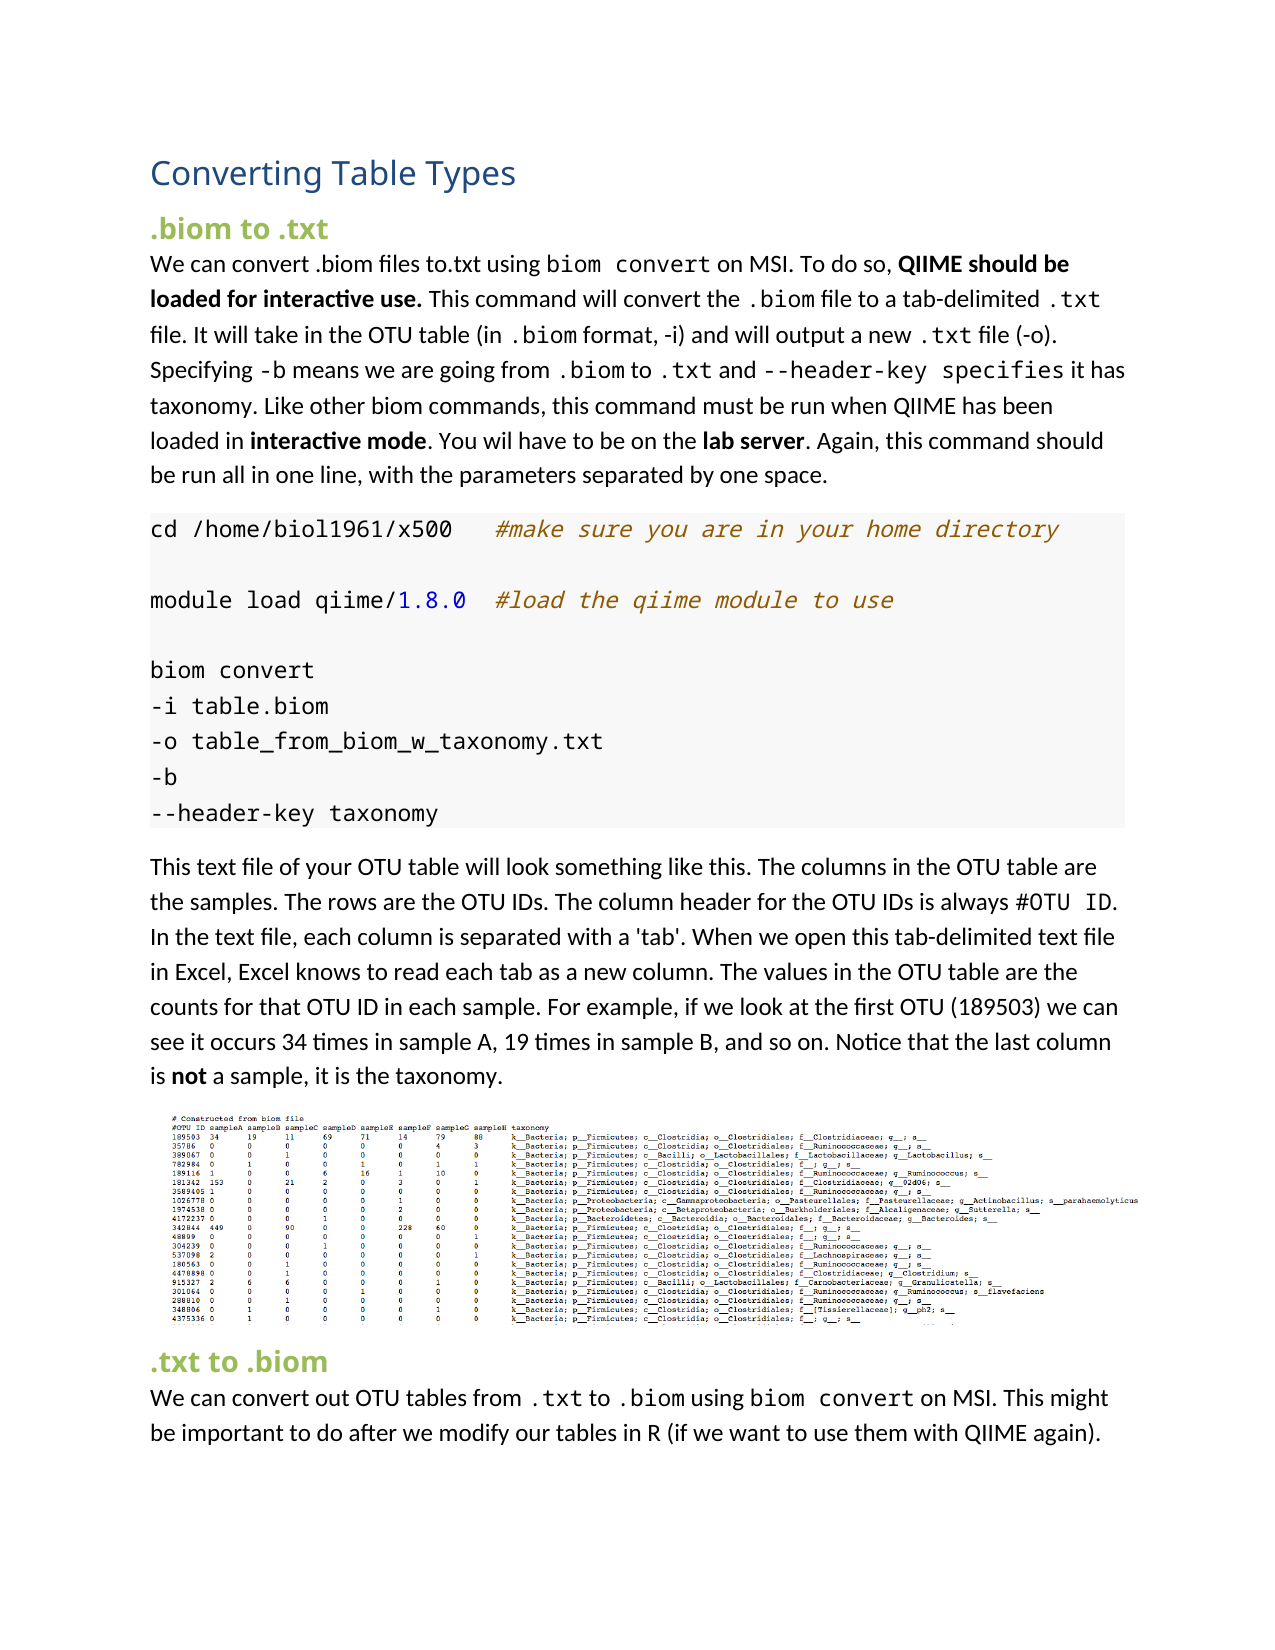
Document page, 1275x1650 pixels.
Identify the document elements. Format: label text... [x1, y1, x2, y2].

picture [168, 1113, 1144, 1325]
subtitle .biom to .txt [150, 208, 1125, 248]
subtitle .txt to .biom [150, 1342, 1125, 1381]
subtitle Converting Table Types [150, 150, 1125, 195]
text cd /home/biol1961/x500 #make sure you are in your home directory module load qiime/1.8.0 #load the qiime module to use biom convert -i table.biom -o table_from_biom_w_taxonomy.txt -b --header-key taxonomy [150, 513, 1125, 828]
